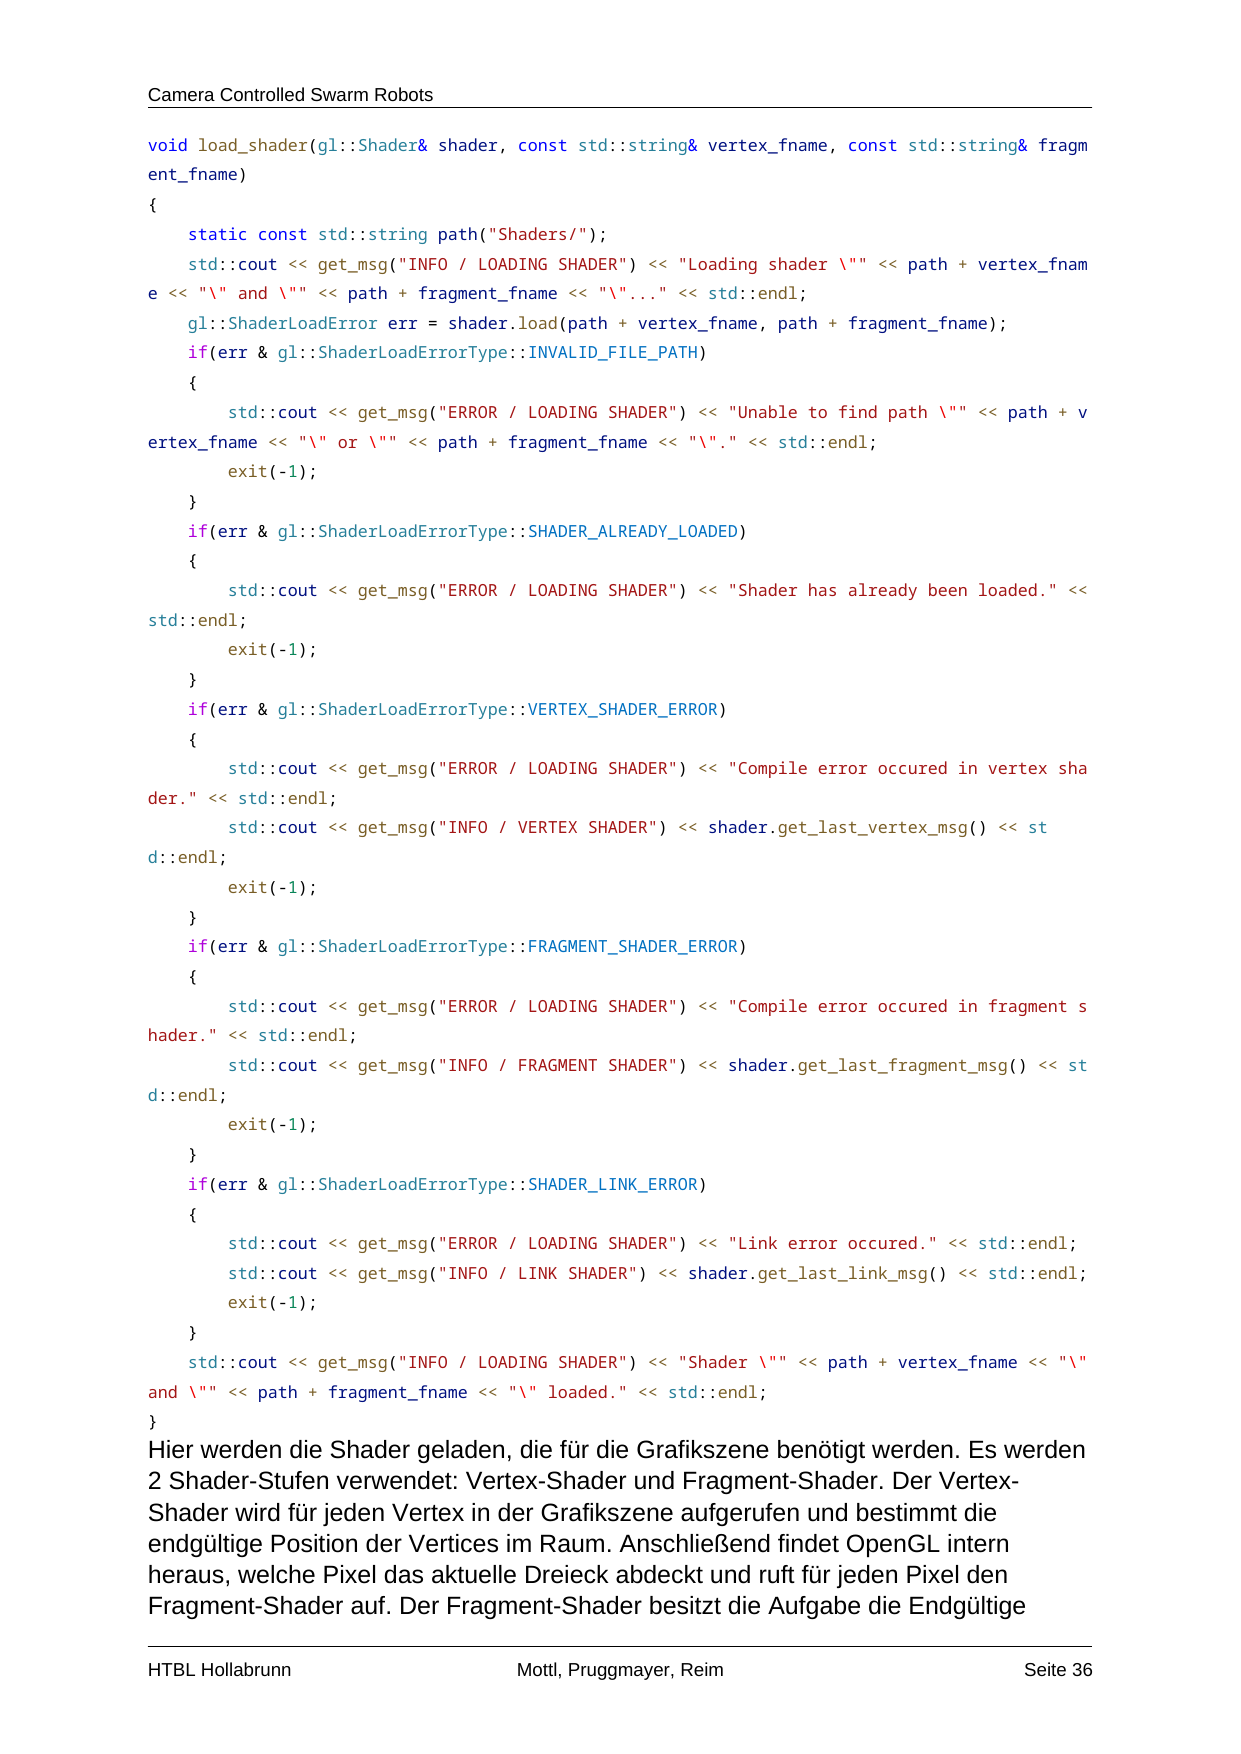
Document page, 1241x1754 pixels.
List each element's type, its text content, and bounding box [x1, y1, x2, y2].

text } [148, 1403, 1092, 1433]
text if(err & gl::ShaderLoadErrorType::INVALID_FILE_PATH) [148, 334, 1092, 364]
text { [148, 1195, 1092, 1225]
text } [148, 1136, 1092, 1165]
text std::cout << get_msg("ERROR / LOADING SHADER") << "Compile error occured in fragment shader." << std::endl; [148, 987, 1092, 1047]
text std::cout << get_msg("ERROR / LOADING SHADER") << "Unable to find path \"" << path + vertex_fname << "\" or \"" << path + fragment_fname << "\"." << std::endl; [148, 393, 1092, 453]
text std::cout << get_msg("INFO / LINK SHADER") << shader.get_last_link_msg() << std::endl; [148, 1254, 1092, 1284]
text } [148, 483, 1092, 512]
text exit(-1); [148, 868, 1092, 898]
text { [148, 186, 1092, 215]
text if(err & gl::ShaderLoadErrorType::VERTEX_SHADER_ERROR) [148, 690, 1092, 720]
text void load_shader(gl::Shader& shader, const std::string& vertex_fname, const std::string& fragment_fname) [148, 126, 1092, 186]
text exit(-1); [148, 1106, 1092, 1136]
text std::cout << get_msg("INFO / FRAGMENT SHADER") << shader.get_last_fragment_msg() << std::endl; [148, 1047, 1092, 1106]
text { [148, 720, 1092, 750]
text } [148, 898, 1092, 928]
text if(err & gl::ShaderLoadErrorType::FRAGMENT_SHADER_ERROR) [148, 928, 1092, 958]
text std::cout << get_msg("INFO / VERTEX SHADER") << shader.get_last_vertex_msg() << std::endl; [148, 809, 1092, 868]
text } [148, 661, 1092, 690]
text exit(-1); [148, 631, 1092, 661]
text { [148, 958, 1092, 987]
text { [148, 364, 1092, 393]
text static const std::string path("Shaders/"); [148, 215, 1092, 245]
text exit(-1); [148, 453, 1092, 483]
text std::cout << get_msg("INFO / LOADING SHADER") << "Shader \"" << path + vertex_fname << "\" and \"" << path + fragment_fname << "\" loaded." << std::endl; [148, 1343, 1092, 1403]
text exit(-1); [148, 1284, 1092, 1314]
text std::cout << get_msg("ERROR / LOADING SHADER") << "Link error occured." << std::endl; [148, 1225, 1092, 1254]
text if(err & gl::ShaderLoadErrorType::SHADER_ALREADY_LOADED) [148, 512, 1092, 542]
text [148, 1433, 1092, 1620]
text } [148, 1314, 1092, 1343]
text gl::ShaderLoadError err = shader.load(path + vertex_fname, path + fragment_fname); [148, 304, 1092, 334]
text { [148, 542, 1092, 572]
text std::cout << get_msg("ERROR / LOADING SHADER") << "Compile error occured in vertex shader." << std::endl; [148, 750, 1092, 809]
text std::cout << get_msg("ERROR / LOADING SHADER") << "Shader has already been loaded." << std::endl; [148, 572, 1092, 631]
text if(err & gl::ShaderLoadErrorType::SHADER_LINK_ERROR) [148, 1165, 1092, 1195]
text std::cout << get_msg("INFO / LOADING SHADER") << "Loading shader \"" << path + vertex_fname << "\" and \"" << path + fragment_fname << "\"..." << std::endl; [148, 245, 1092, 304]
